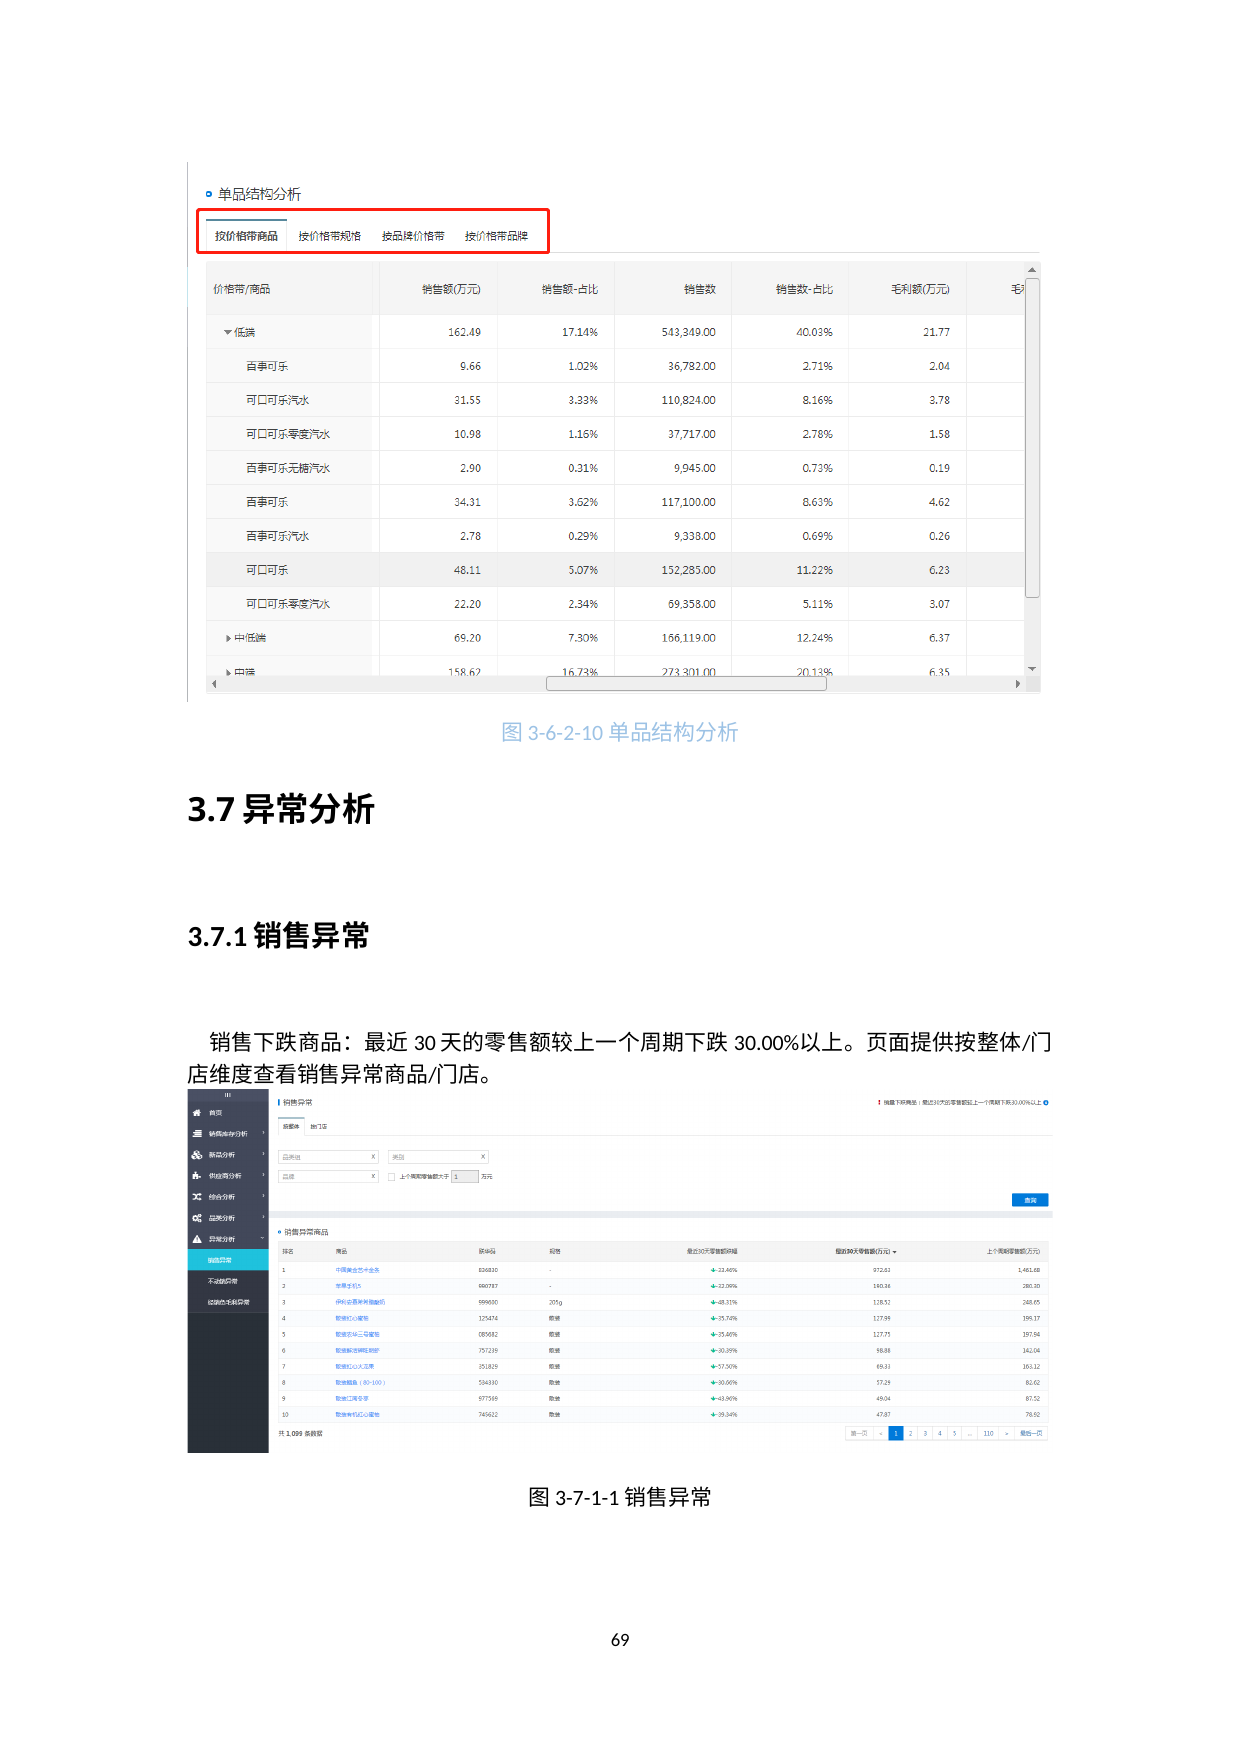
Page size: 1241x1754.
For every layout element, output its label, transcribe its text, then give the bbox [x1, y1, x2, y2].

subtitle 3.7.1销售异常 [187, 901, 1053, 966]
text 销售下跌商品：最近30天的零售额较上一个周期下跌30.00%以上。页面提供按整体/门店维度查看销售异常商品/门店。 [187, 1024, 1053, 1089]
text 图3-6-2-10 单品结构分析 [187, 714, 1053, 747]
picture [187, 1089, 1053, 1453]
picture [187, 162, 1053, 702]
text 图3-7-1-1 销售异常 [187, 1479, 1053, 1512]
subtitle 3.7异常分析 [187, 774, 1053, 839]
